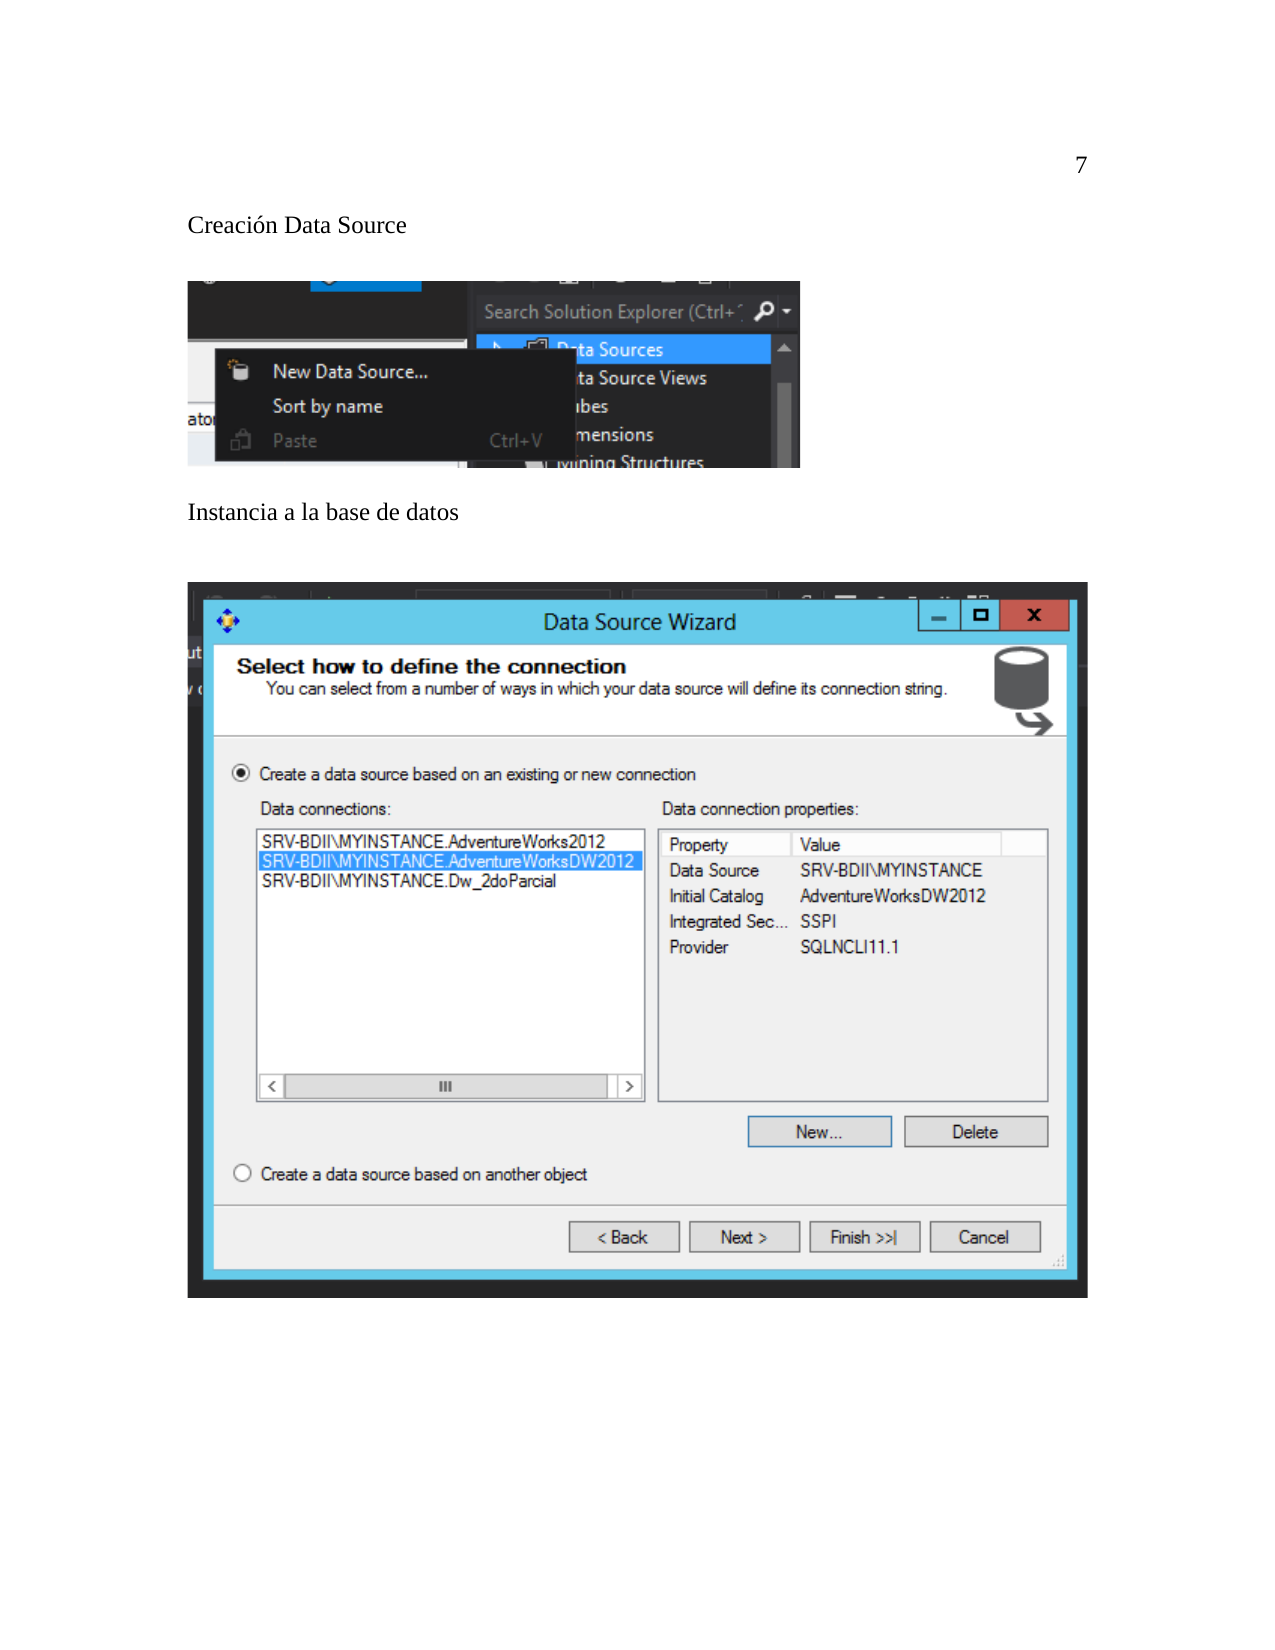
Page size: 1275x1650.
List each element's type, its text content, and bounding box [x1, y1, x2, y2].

picture [187, 281, 800, 468]
subtitle Creación Data Source [187, 210, 1087, 239]
subtitle Instancia a la base de datos [187, 497, 1087, 525]
picture [187, 582, 1088, 1298]
